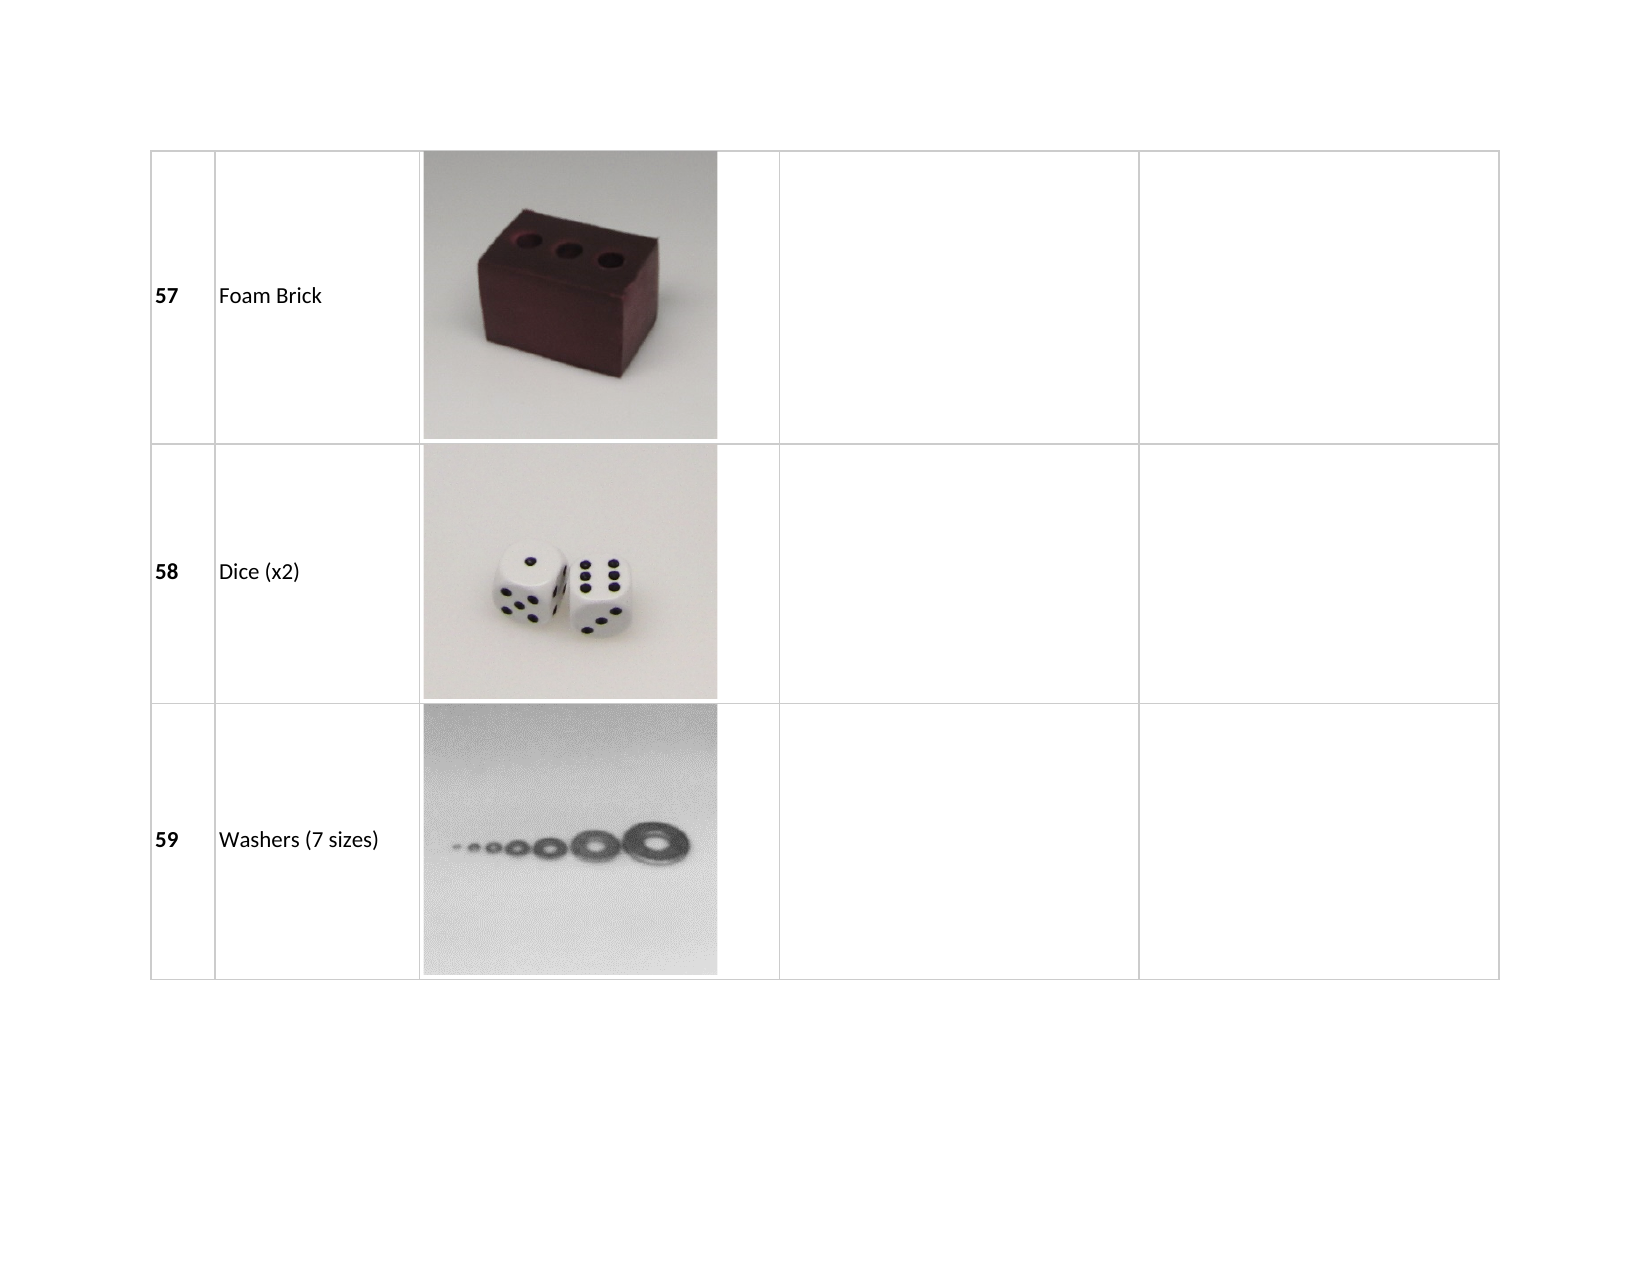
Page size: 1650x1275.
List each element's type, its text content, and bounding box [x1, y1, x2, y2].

table_cell [420, 152, 779, 443]
table_cell Dice (x2) [216, 445, 419, 702]
picture [423, 151, 718, 439]
table_cell Washers (7 sizes) [216, 704, 419, 979]
table_cell [420, 445, 779, 702]
table_cell 57 [152, 152, 214, 443]
table_cell [1140, 445, 1498, 702]
table_cell [780, 704, 1138, 979]
table_cell Foam Brick [216, 152, 419, 443]
table_cell 59 [152, 704, 214, 979]
table_cell [1140, 152, 1498, 443]
table_cell [780, 445, 1138, 702]
picture [423, 704, 718, 975]
table_cell [420, 704, 779, 979]
table_cell [1140, 704, 1498, 979]
table_cell [780, 152, 1138, 443]
picture [423, 444, 718, 699]
table_cell 58 [152, 445, 214, 702]
